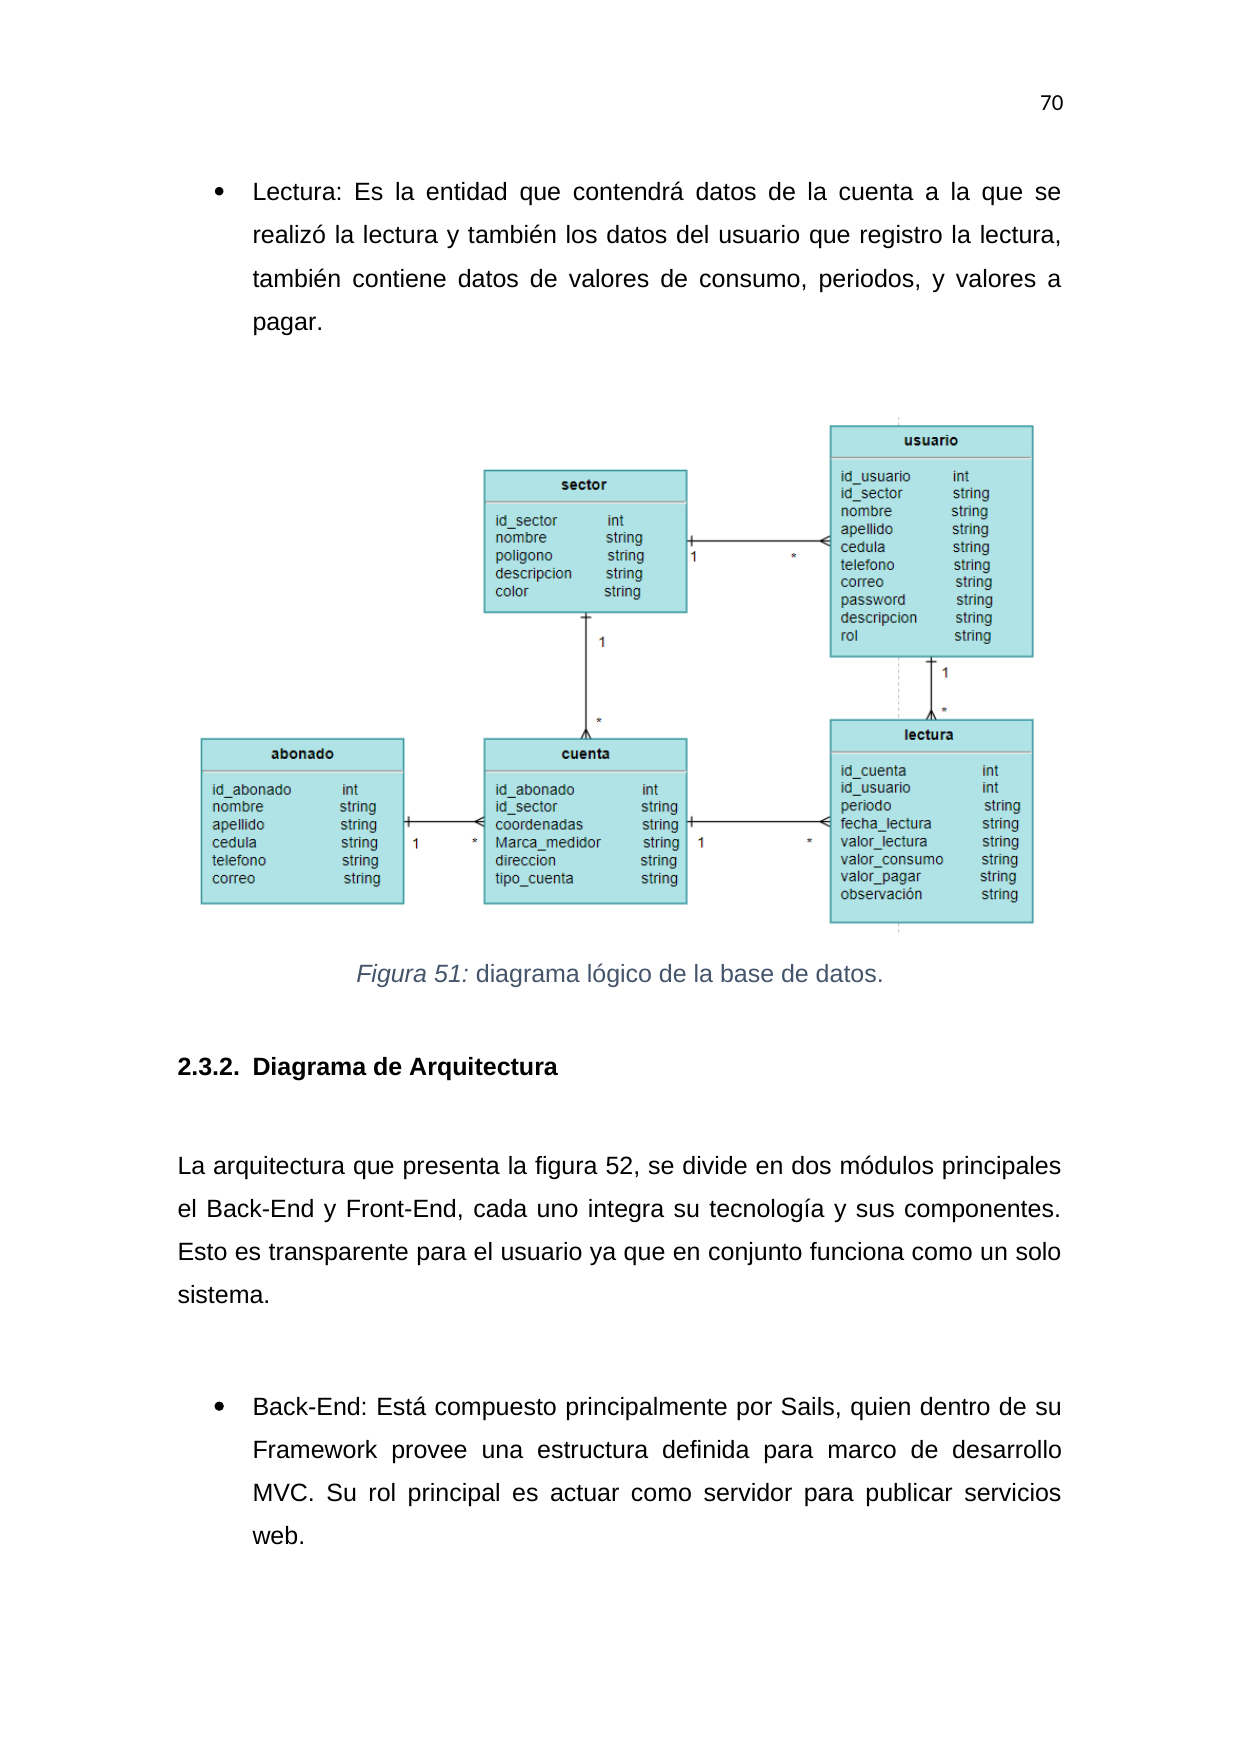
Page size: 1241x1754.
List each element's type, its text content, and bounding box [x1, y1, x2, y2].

list Back-End: Está compuesto principalmente por Sails, quien dentro de su Framework provee una estructura definida para marco de desarrollo MVC. Su rol principal es actuar como servidor para publicar servicios web. [215, 1391, 1063, 1550]
list Lectura: Es la entidad que contendrá datos de la cuenta a la que se realizó la lectura y también los datos del usuario que registro la lectura, también contiene datos de valores de consumo, periodos, y valores a pagar. [215, 177, 1063, 335]
subtitle Diagrama de Arquitectura [177, 1052, 1063, 1081]
text Figura 51: diagrama lógico de la base de datos. [177, 959, 1063, 988]
text La arquitectura que presenta la figura 52, se divide en dos módulos principales el Back-End y Front-End, cada uno integra su tecnología y sus componentes. Esto es transparente para el usuario ya que en conjunto funciona como un solo sistema. [177, 1151, 1063, 1309]
picture [177, 417, 1055, 933]
